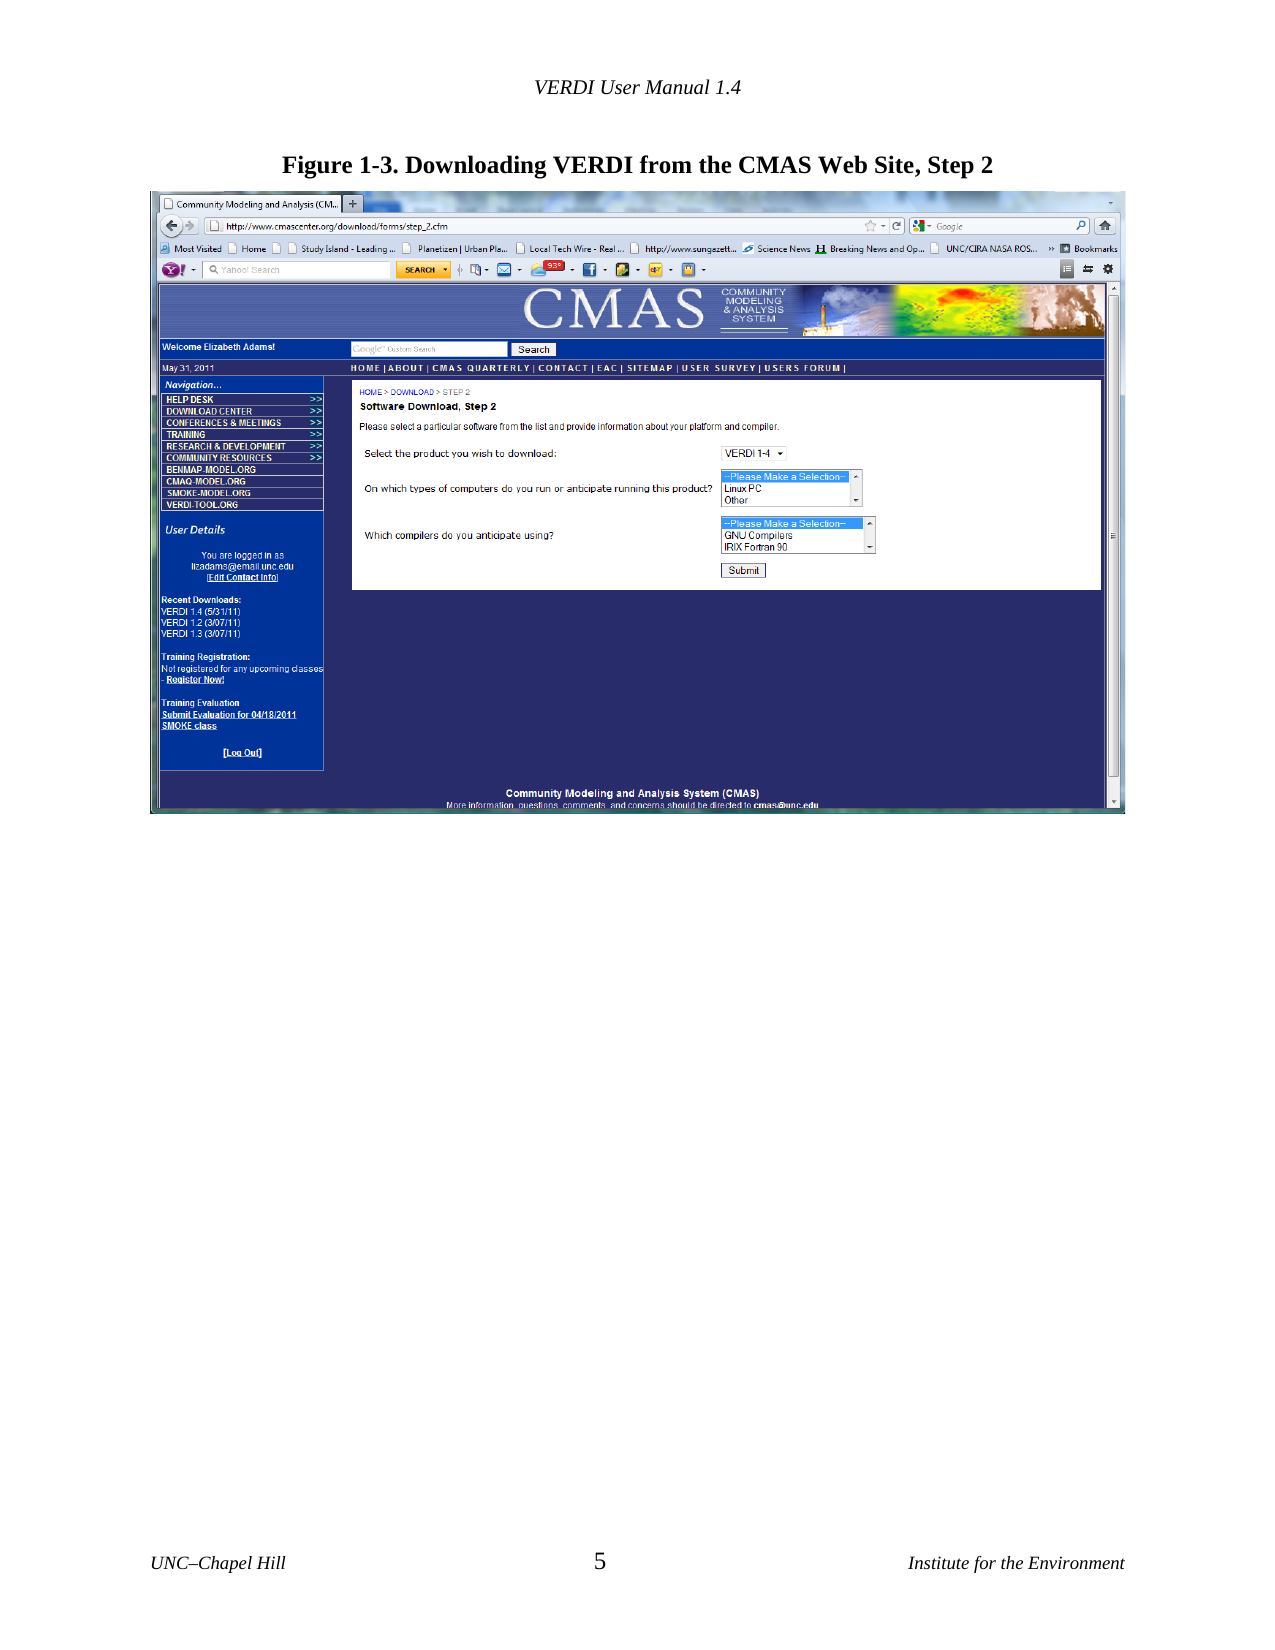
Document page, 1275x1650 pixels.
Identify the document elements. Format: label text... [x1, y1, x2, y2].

picture [150, 191, 1125, 814]
